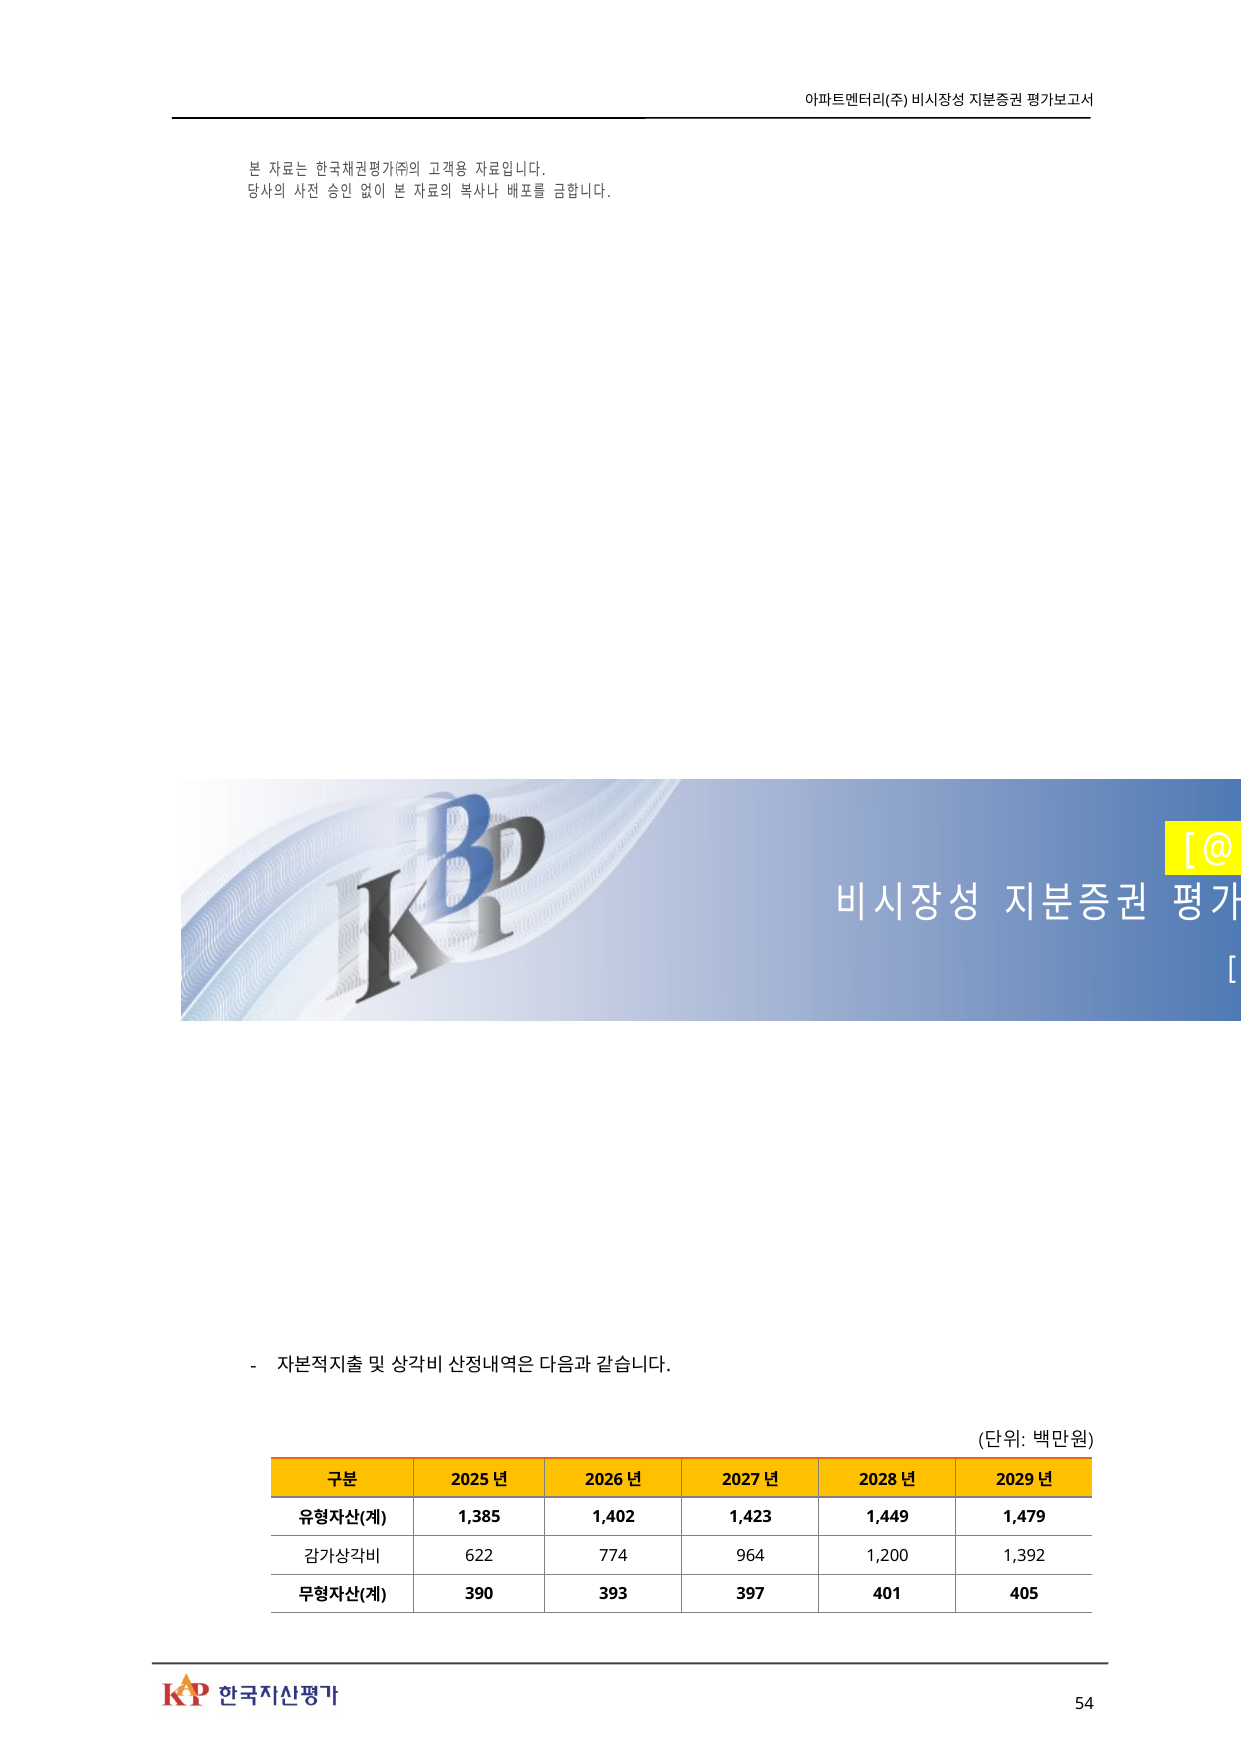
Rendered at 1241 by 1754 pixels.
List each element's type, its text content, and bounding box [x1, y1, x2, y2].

table_cell 964 [682, 1536, 818, 1573]
table_cell 1,449 [819, 1498, 955, 1535]
table_cell 유형자산(계) [271, 1498, 413, 1535]
table_cell 1,479 [956, 1498, 1092, 1535]
table_header 2028년 [819, 1459, 955, 1496]
table_cell 622 [414, 1536, 544, 1573]
table_cell 1,200 [819, 1536, 955, 1573]
table_cell 1,423 [682, 1498, 818, 1535]
table_cell 무형자산(계) [271, 1575, 413, 1612]
table_header 2025년 [414, 1459, 544, 1496]
table_cell 390 [414, 1575, 544, 1612]
table_cell 393 [545, 1575, 681, 1612]
table_header 2026년 [545, 1459, 681, 1496]
table_cell 397 [682, 1575, 818, 1612]
table_header 구분 [271, 1459, 413, 1496]
table_cell 1,402 [545, 1498, 681, 1535]
text (단위: 백만원) [177, 1419, 1094, 1457]
table_cell 감가상각비 [271, 1536, 413, 1573]
table_cell 405 [956, 1575, 1092, 1612]
table_cell 1,392 [956, 1536, 1092, 1573]
table_cell 1,385 [414, 1498, 544, 1535]
table_header 2029년 [956, 1459, 1092, 1496]
table_cell 401 [819, 1575, 955, 1612]
text 자본적지출 및 상각비 산정내역은 다음과 같습니다. [250, 1344, 1094, 1382]
table_header 2027년 [682, 1459, 818, 1496]
table_cell 774 [545, 1536, 681, 1573]
picture [155, 1669, 345, 1714]
